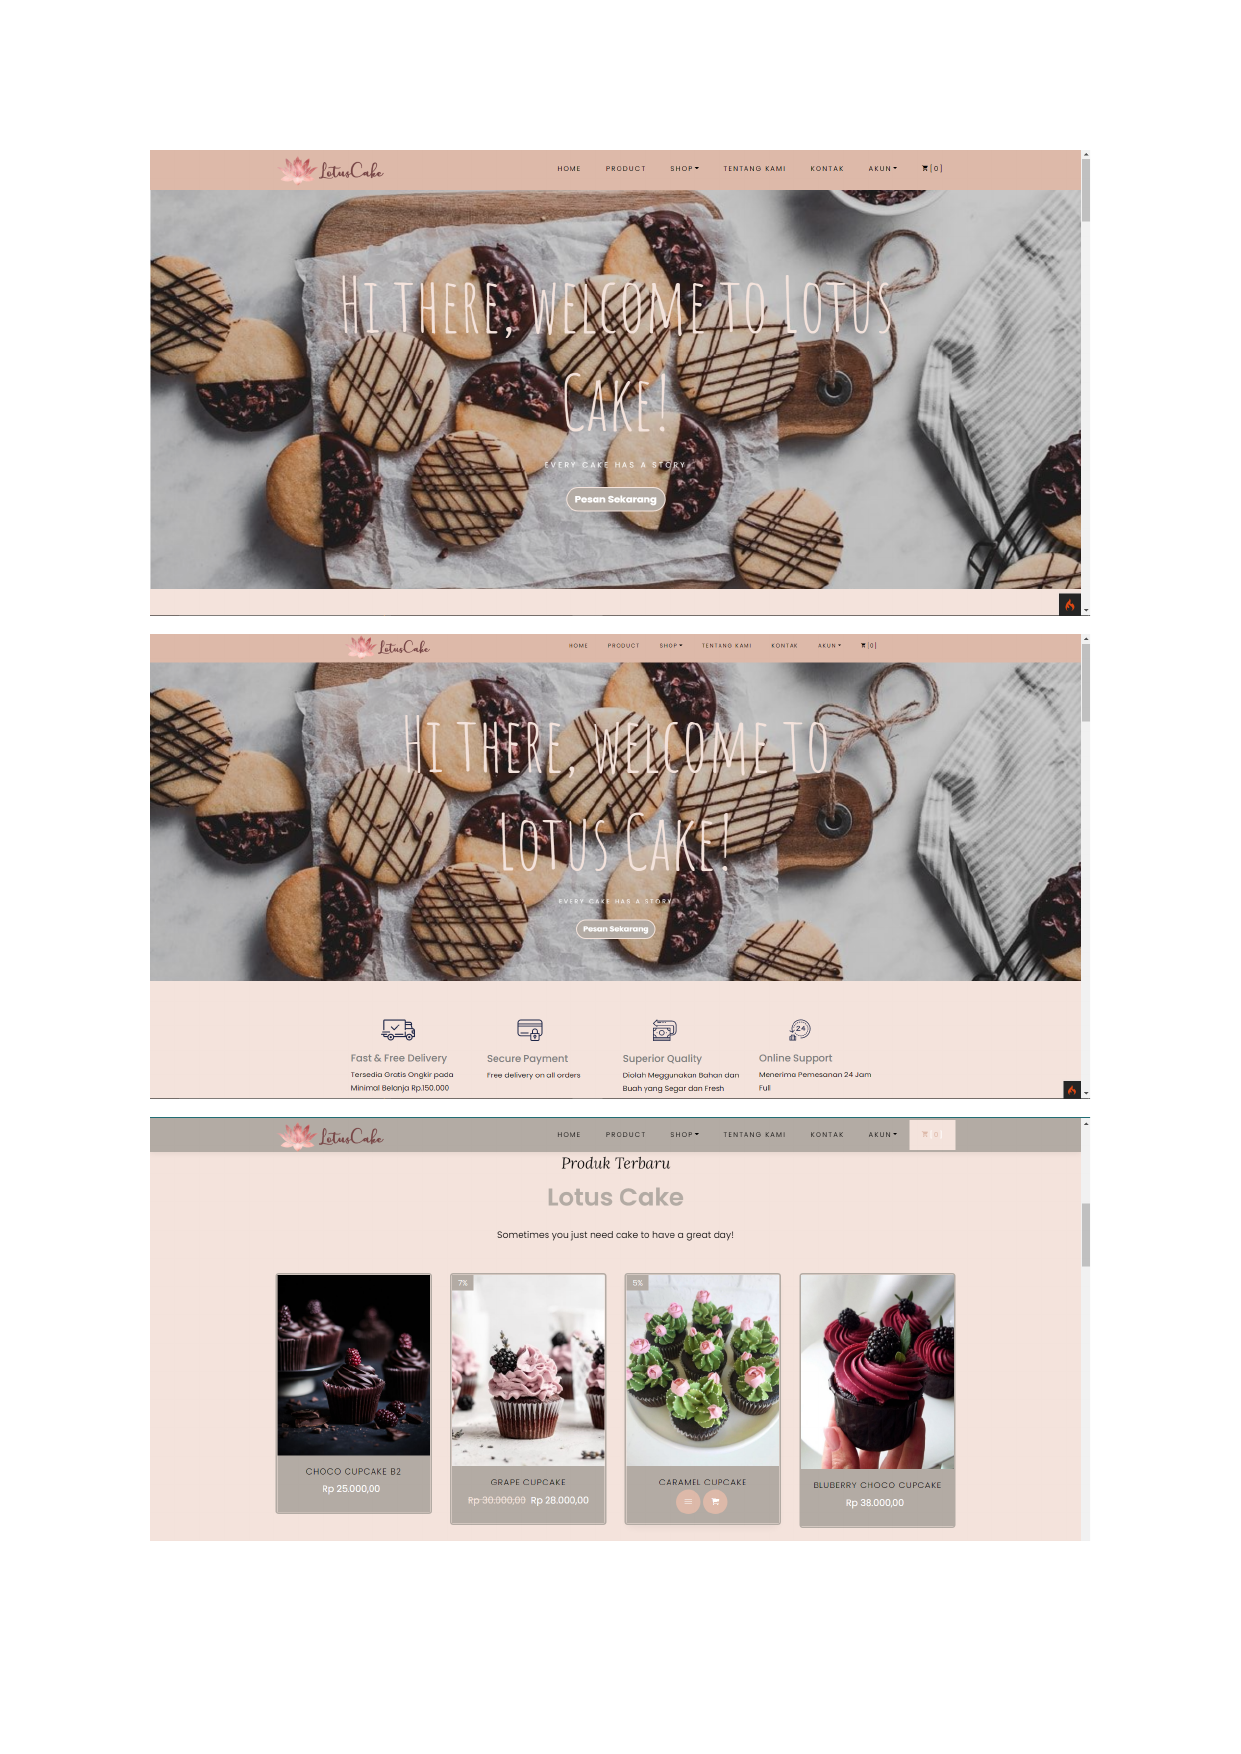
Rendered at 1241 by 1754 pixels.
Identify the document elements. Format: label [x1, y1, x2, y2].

picture [150, 150, 1091, 616]
picture [150, 634, 1091, 1099]
picture [150, 1117, 1091, 1541]
